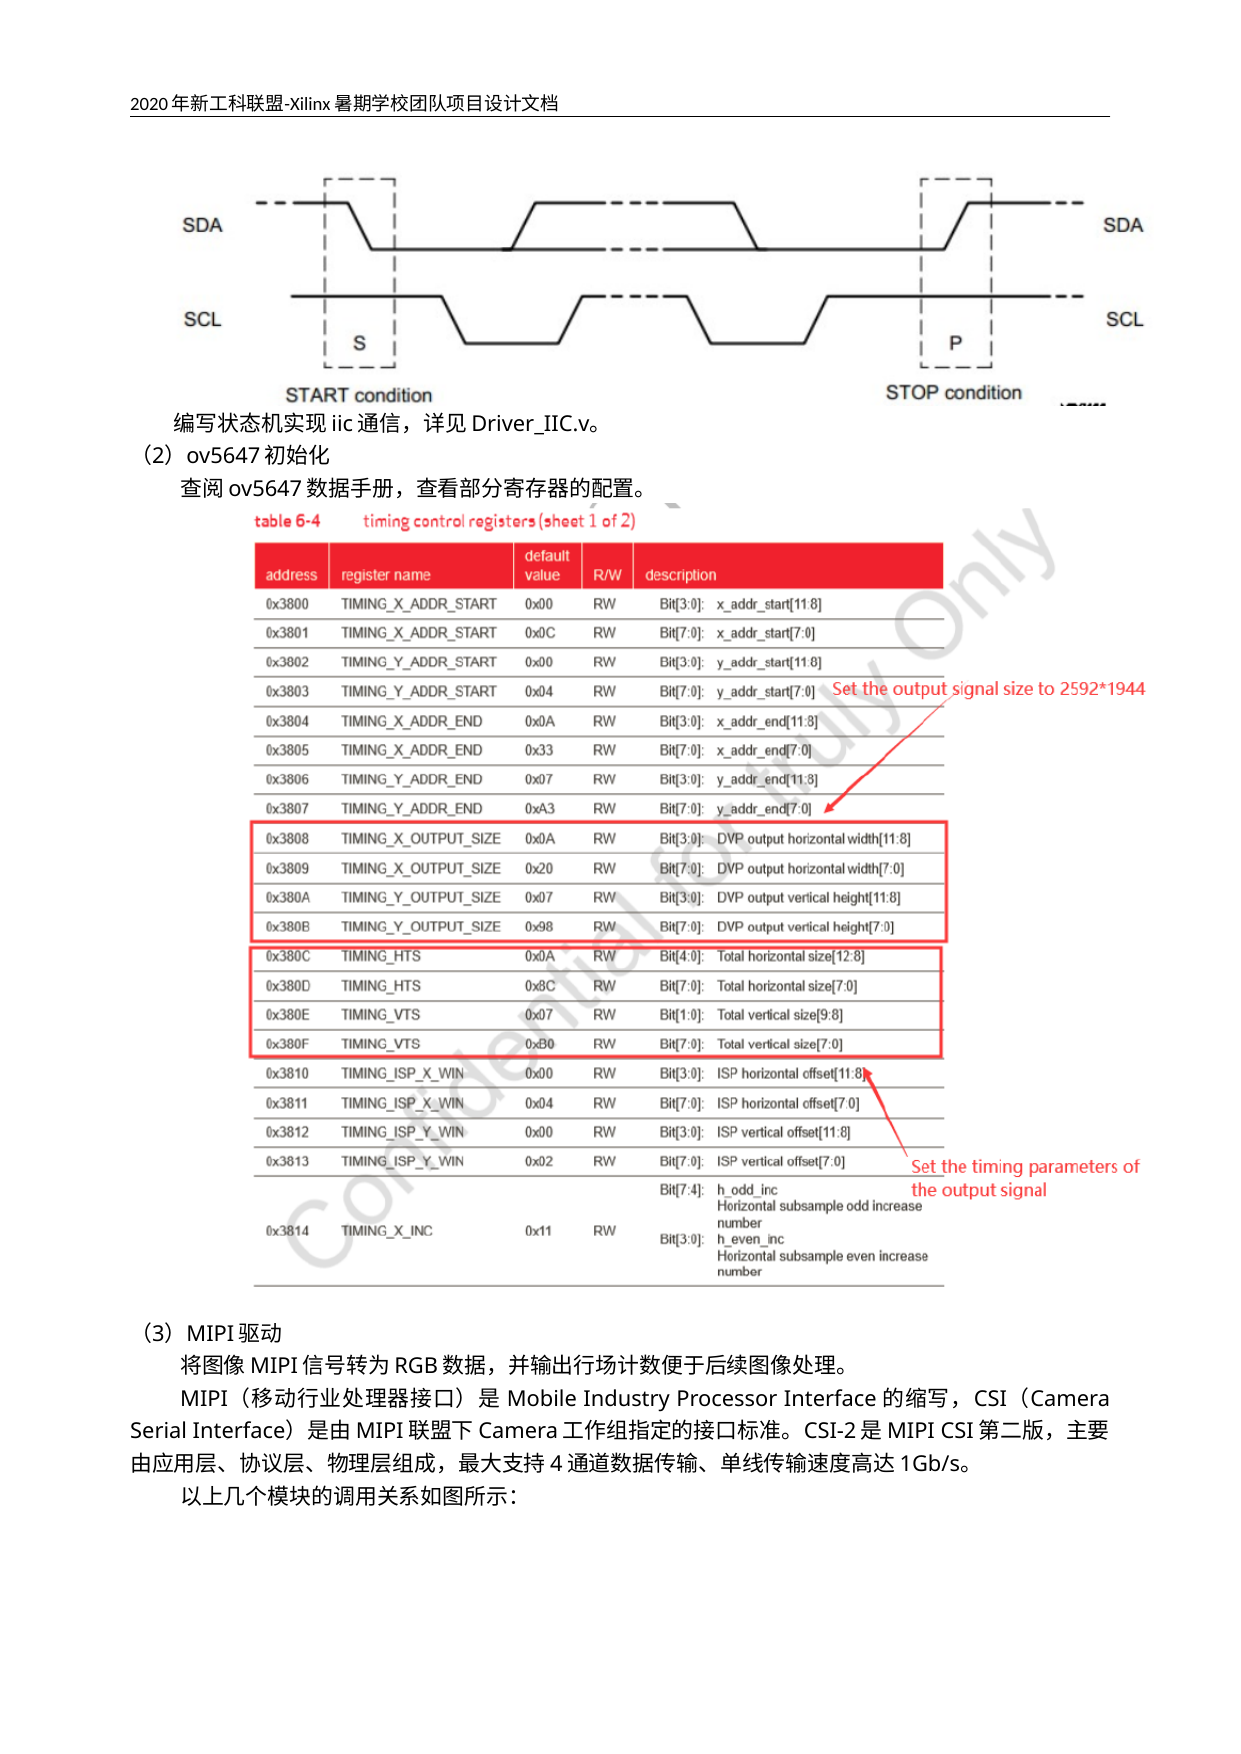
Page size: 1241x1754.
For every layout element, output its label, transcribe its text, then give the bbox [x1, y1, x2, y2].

text 将图像MIPI信号转为RGB数据，并输出行场计数便于后续图像处理。 [130, 1348, 1110, 1381]
text MIPI（移动行业处理器接口）是Mobile Industry Processor Interface的缩写，CSI（Camera Serial Interface）是由MIPI联盟下Camera工作组指定的接口标准。CSI-2是MIPI CSI第二版，主要由应用层、协议层、物理层组成，最大支持4通道数据传输、单线传输速度高达1Gb/s。 [130, 1381, 1110, 1478]
picture [180, 503, 1161, 1288]
text 查阅ov5647数据手册，查看部分寄存器的配置。 [130, 471, 1110, 503]
text 编写状态机实现iic通信，详见Driver_IIC.v。 [130, 406, 1110, 438]
picture [173, 145, 1154, 406]
text （2）ov5647初始化 [130, 438, 1110, 471]
text 以上几个模块的调用关系如图所示： [130, 1478, 1110, 1511]
text （3）MIPI驱动 [130, 1316, 1110, 1348]
